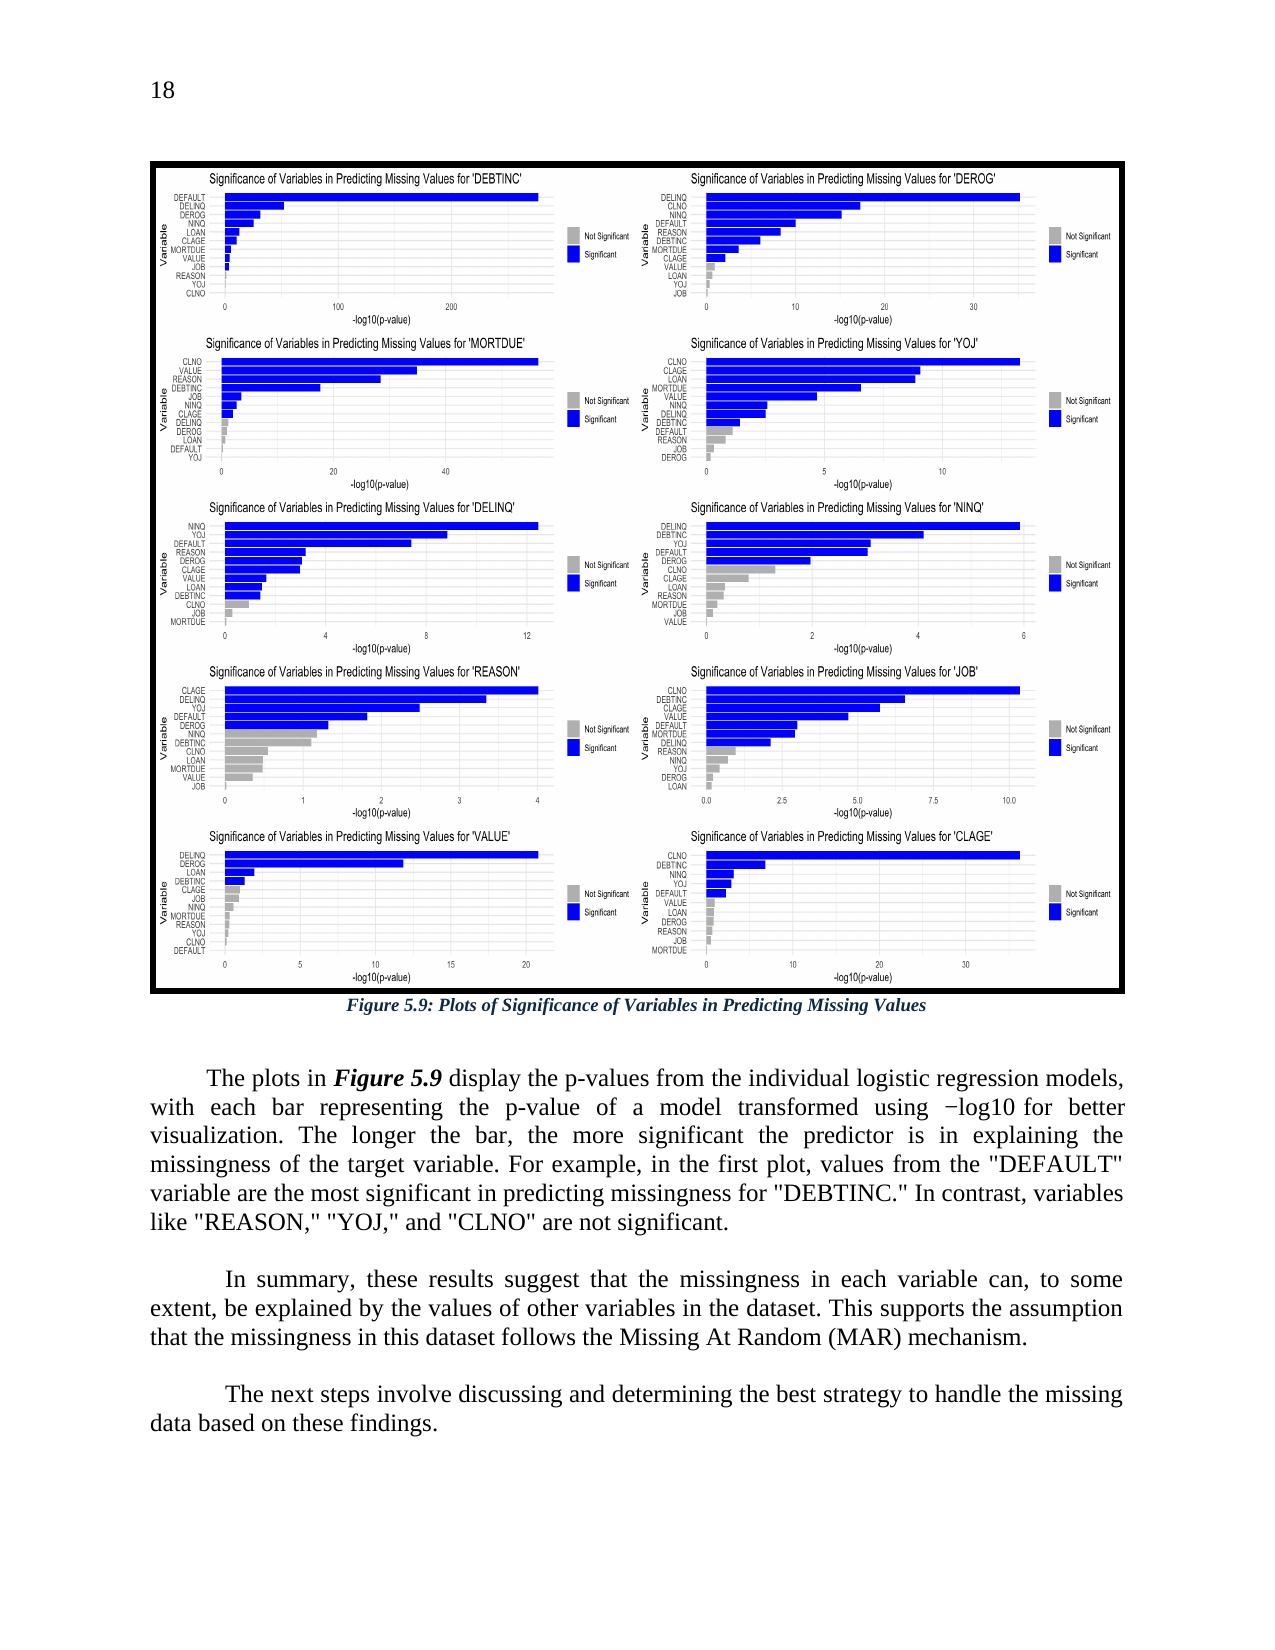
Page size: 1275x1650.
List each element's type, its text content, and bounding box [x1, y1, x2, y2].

text In summary, these results suggest that the missingness in each variable can, to some extent, be explained by the values of other variables in the dataset. This supports the assumption that the missingness in this dataset follows the Missing At Random (MAR) mechanism. [150, 1264, 1125, 1351]
text The plots in Figure 5.9 display the p-values from the individual logistic regression models, with each bar representing the p-value of a model transformed using −log10​ for better visualization. The longer the bar, the more significant the predictor is in explaining the missingness of the target variable. For example, in the first plot, values from the "DEFAULT" variable are the most significant in predicting missingness for "DEBTINC." In contrast, variables like "REASON," "YOJ," and "CLNO" are not significant. [150, 1037, 1125, 1236]
subtitle Figure 5.9: Plots of Significance of Variables in Predicting Missing Values [150, 994, 1125, 1016]
text The next steps involve discussing and determining the best strategy to handle the missing data based on these findings. [150, 1379, 1125, 1437]
picture [156, 168, 1119, 988]
